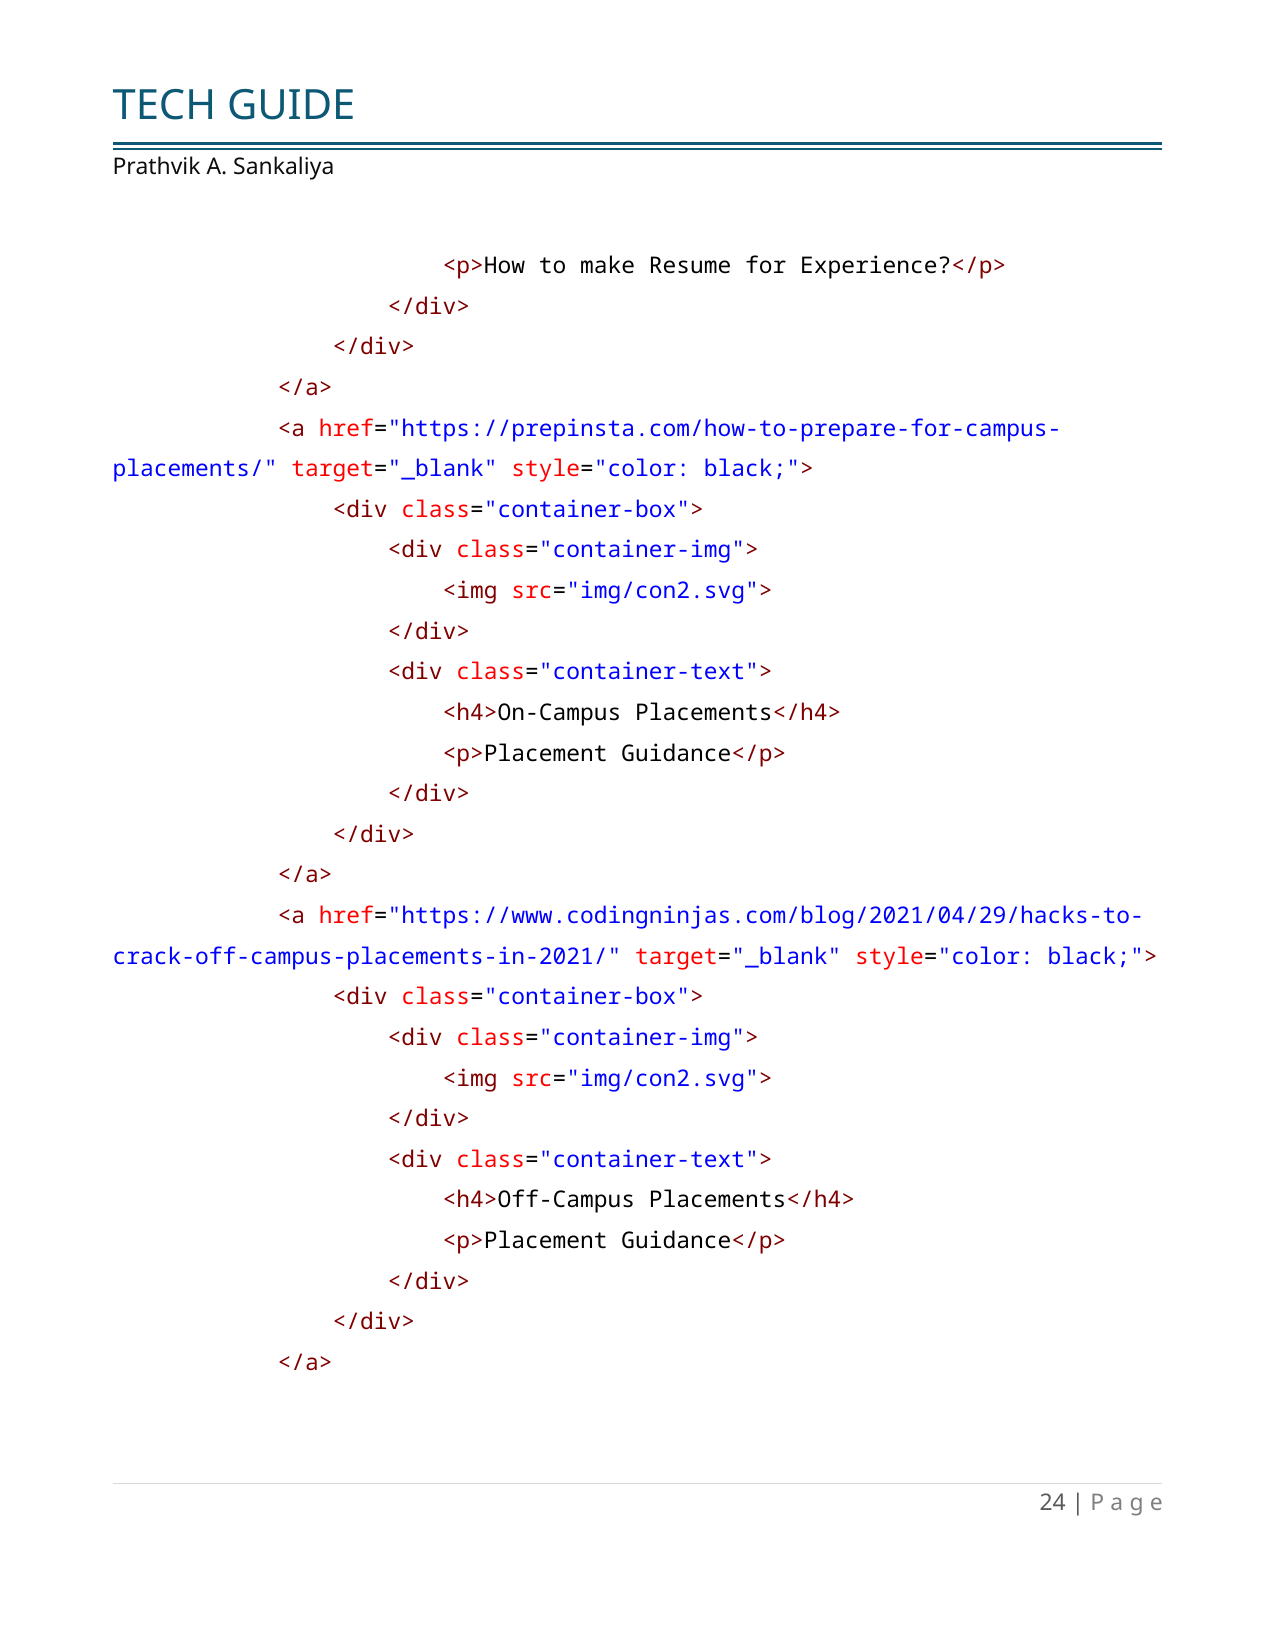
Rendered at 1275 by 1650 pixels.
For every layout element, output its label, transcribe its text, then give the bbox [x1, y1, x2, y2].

text </div> [112, 280, 1162, 321]
text </div> [112, 321, 1162, 361]
text </div> [112, 1296, 1162, 1336]
text </div> [112, 1255, 1162, 1296]
text <p>Placement Guidance</p> [112, 727, 1162, 768]
text <img src="img/con2.svg"> [112, 1052, 1162, 1093]
text <div class="container-box"> [112, 971, 1162, 1011]
text <div class="container-text"> [112, 646, 1162, 686]
text </a> [112, 361, 1162, 402]
text </div> [112, 605, 1162, 646]
text <p>How to make Resume for Experience?</p> [112, 239, 1162, 280]
text <img src="img/con2.svg"> [112, 564, 1162, 605]
text <p>Placement Guidance</p> [112, 1214, 1162, 1255]
text </div> [112, 808, 1162, 849]
text <div class="container-img"> [112, 1011, 1162, 1052]
text <div class="container-img"> [112, 524, 1162, 564]
text </a> [112, 1336, 1162, 1377]
text </div> [112, 1093, 1162, 1133]
text <a href="https://prepinsta.com/how-to-prepare-for-campus-placements/" target="_blank" style="color: black;"> [112, 402, 1162, 483]
text <h4>On-Campus Placements</h4> [112, 686, 1162, 727]
text </a> [112, 849, 1162, 889]
text <a href="https://www.codingninjas.com/blog/2021/04/29/hacks-to-crack-off-campus-placements-in-2021/" target="_blank" style="color: black;"> [112, 889, 1162, 971]
text <h4>Off-Campus Placements</h4> [112, 1174, 1162, 1214]
text </div> [112, 768, 1162, 808]
text <div class="container-box"> [112, 483, 1162, 524]
text <div class="container-text"> [112, 1133, 1162, 1174]
